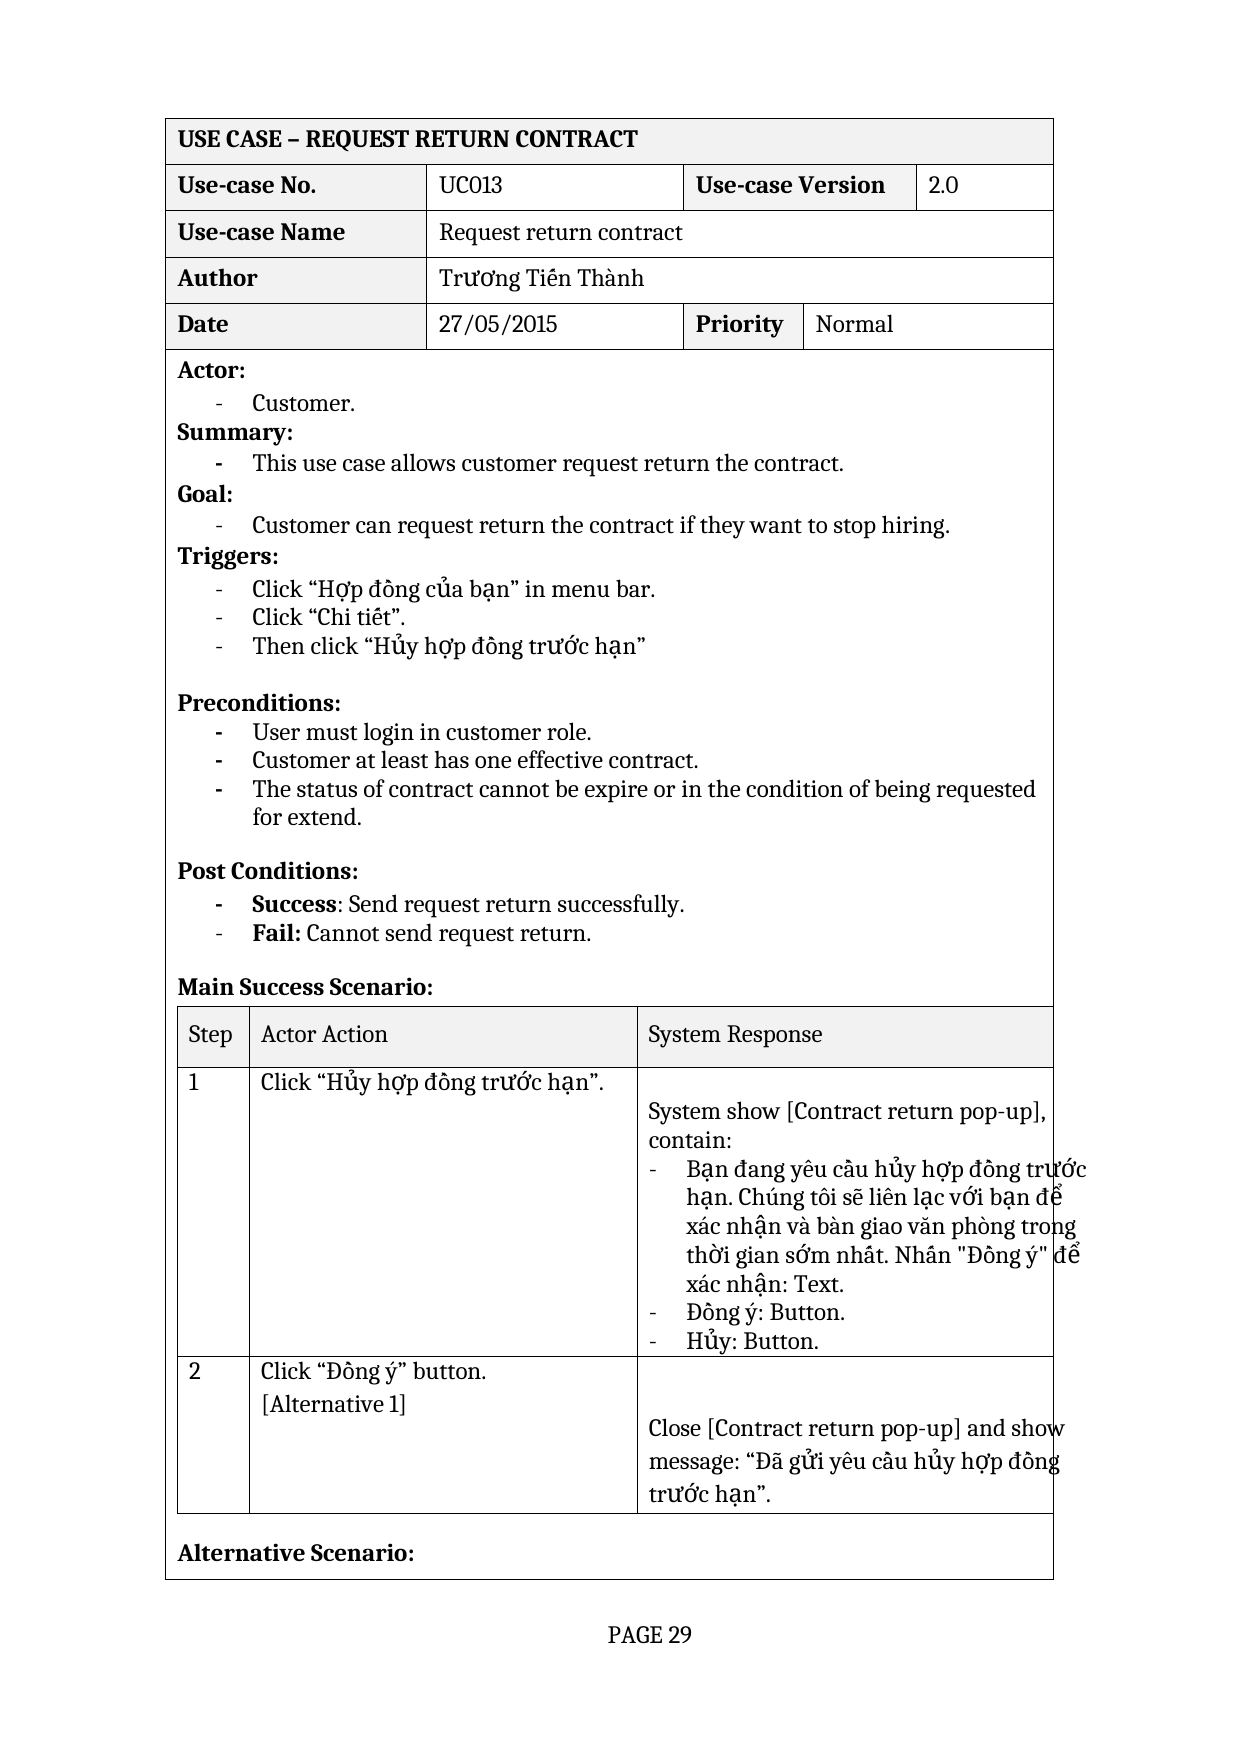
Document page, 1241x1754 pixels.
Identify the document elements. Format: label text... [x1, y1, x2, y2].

table_cell 27/05/2015 [427, 304, 683, 349]
table_cell Trương Tiến Thành [427, 258, 1053, 303]
table_cell Priority [684, 304, 803, 349]
table_cell Author [166, 258, 426, 303]
table_header USE CASE – REQUEST RETURN CONTRACT [166, 119, 1053, 164]
table_cell Use-case Version [684, 165, 916, 210]
table_cell Use-case No. [166, 165, 426, 210]
table_cell Use-case Name [166, 211, 426, 257]
table_cell Normal [804, 304, 1053, 349]
table_cell UC013 [427, 165, 683, 210]
table_cell Date [166, 304, 426, 349]
table_cell 2.0 [917, 165, 1053, 210]
table_cell Request return contract [427, 211, 1053, 257]
